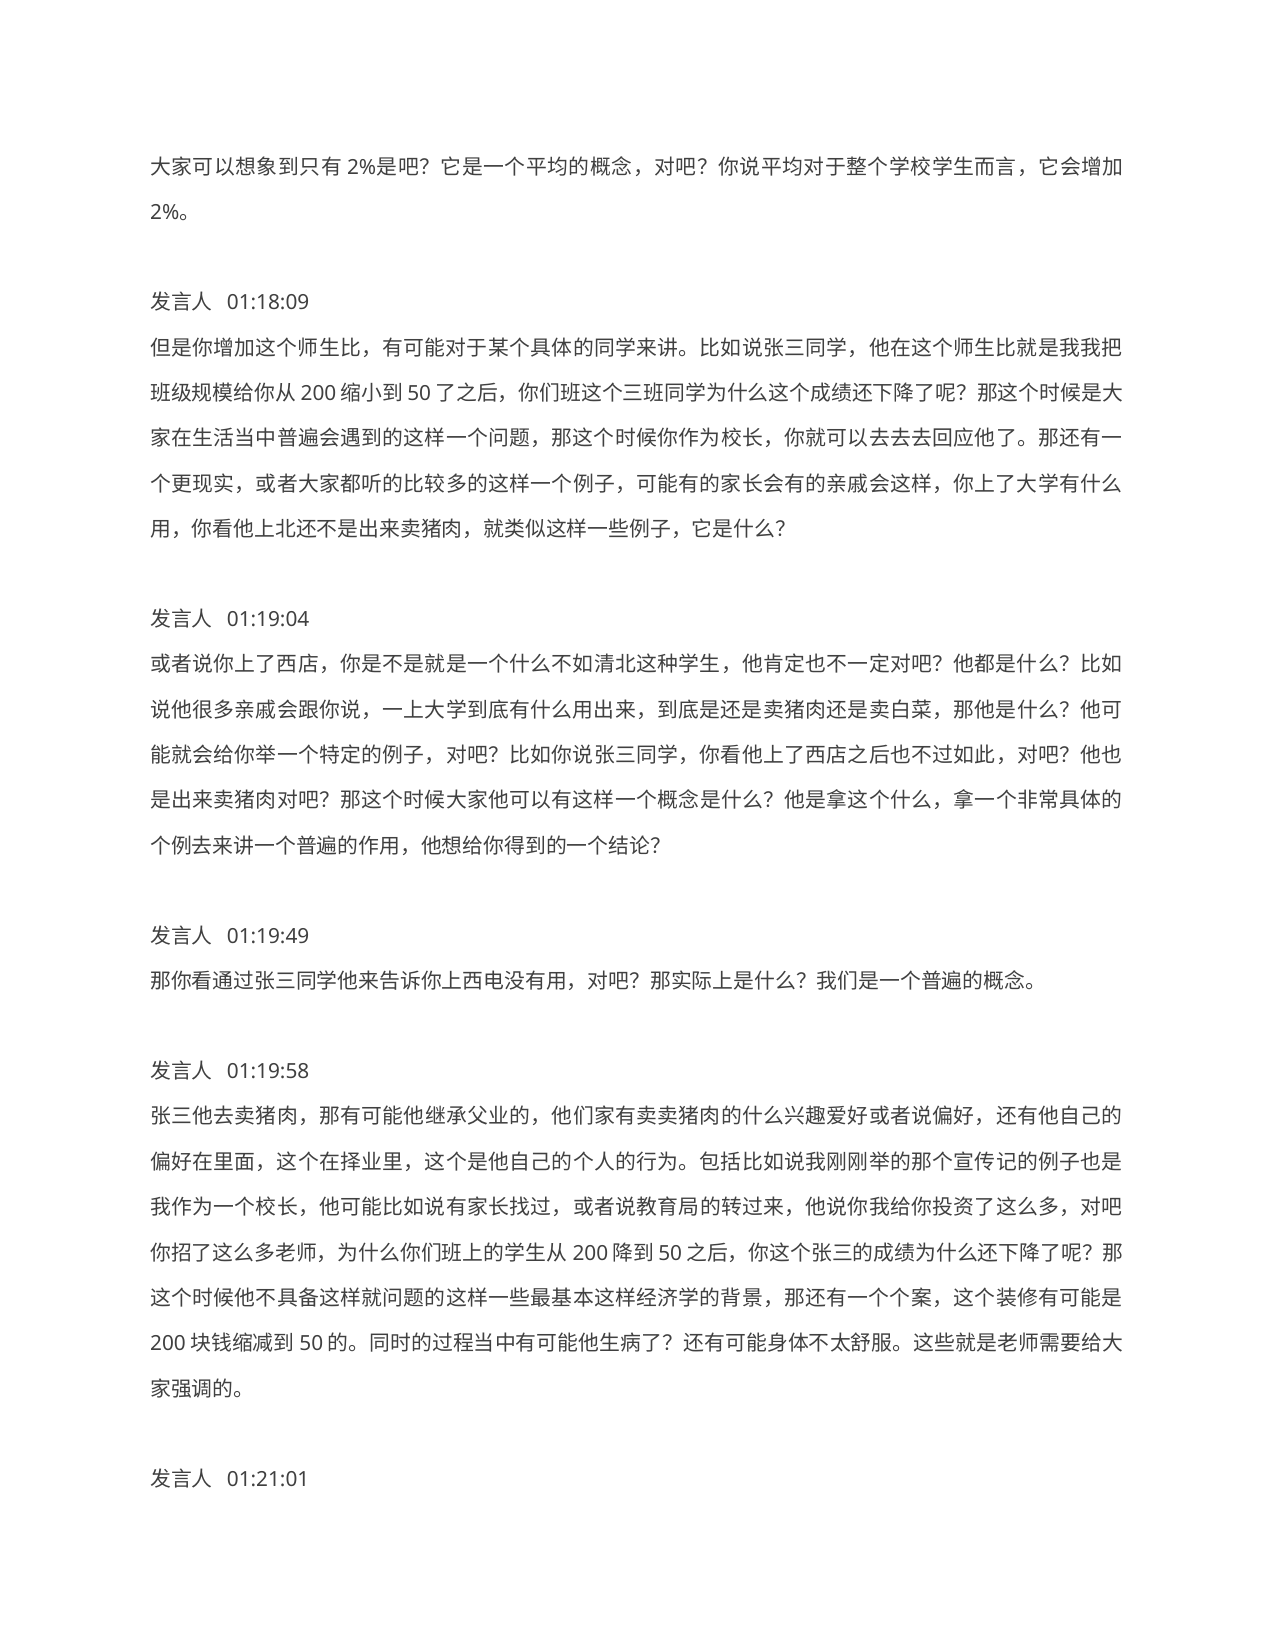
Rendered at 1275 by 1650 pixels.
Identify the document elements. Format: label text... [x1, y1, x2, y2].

text 发言人 01:21:01 [150, 1462, 1125, 1492]
text 大家可以想象到只有2%是吧？它是一个平均的概念，对吧？你说平均对于整个学校学生而言，它会增加2%。 [150, 150, 1125, 226]
text 张三他去卖猪肉，那有可能他继承父业的，他们家有卖卖猪肉的什么兴趣爱好或者说偏好，还有他自己的偏好在里面，这个在择业里，这个是他自己的个人的行为。包括比如说我刚刚举的那个宣传记的例子也是。我作为一个校长，他可能比如说有家长找过，或者说教育局的转过来，他说你我给你投资了这么多，对吧？你招了这么多老师，为什么你们班上的学生从200降到50之后，你这个张三的成绩为什么还下降了呢？那这个时候他不具备这样就问题的这样一些最基本这样经济学的背景，那还有一个个案，这个装修有可能是200块钱缩减到50的。同时的过程当中有可能他生病了？还有可能身体不太舒服。这些就是老师需要给大家强调的。 [150, 1100, 1125, 1402]
text 或者说你上了西店，你是不是就是一个什么不如清北这种学生，他肯定也不一定对吧？他都是什么？比如说他很多亲戚会跟你说，一上大学到底有什么用出来，到底是还是卖猪肉还是卖白菜，那他是什么？他可能就会给你举一个特定的例子，对吧？比如你说张三同学，你看他上了西店之后也不过如此，对吧？他也是出来卖猪肉对吧？那这个时候大家他可以有这样一个概念是什么？他是拿这个什么，拿一个非常具体的个例去来讲一个普遍的作用，他想给你得到的一个结论？ [150, 648, 1125, 859]
text 发言人 01:19:04 [150, 602, 1125, 633]
text 发言人 01:19:58 [150, 1054, 1125, 1085]
text 发言人 01:19:49 [150, 919, 1125, 949]
text 但是你增加这个师生比，有可能对于某个具体的同学来讲。比如说张三同学，他在这个师生比就是我我把班级规模给你从200缩小到50了之后，你们班这个三班同学为什么这个成绩还下降了呢？那这个时候是大家在生活当中普遍会遇到的这样一个问题，那这个时候你作为校长，你就可以去去去回应他了。那还有一个更现实，或者大家都听的比较多的这样一个例子，可能有的家长会有的亲戚会这样，你上了大学有什么用，你看他上北还不是出来卖猪肉，就类似这样一些例子，它是什么？ [150, 331, 1125, 542]
text 发言人 01:18:09 [150, 286, 1125, 316]
text 那你看通过张三同学他来告诉你上西电没有用，对吧？那实际上是什么？我们是一个普遍的概念。 [150, 964, 1125, 994]
